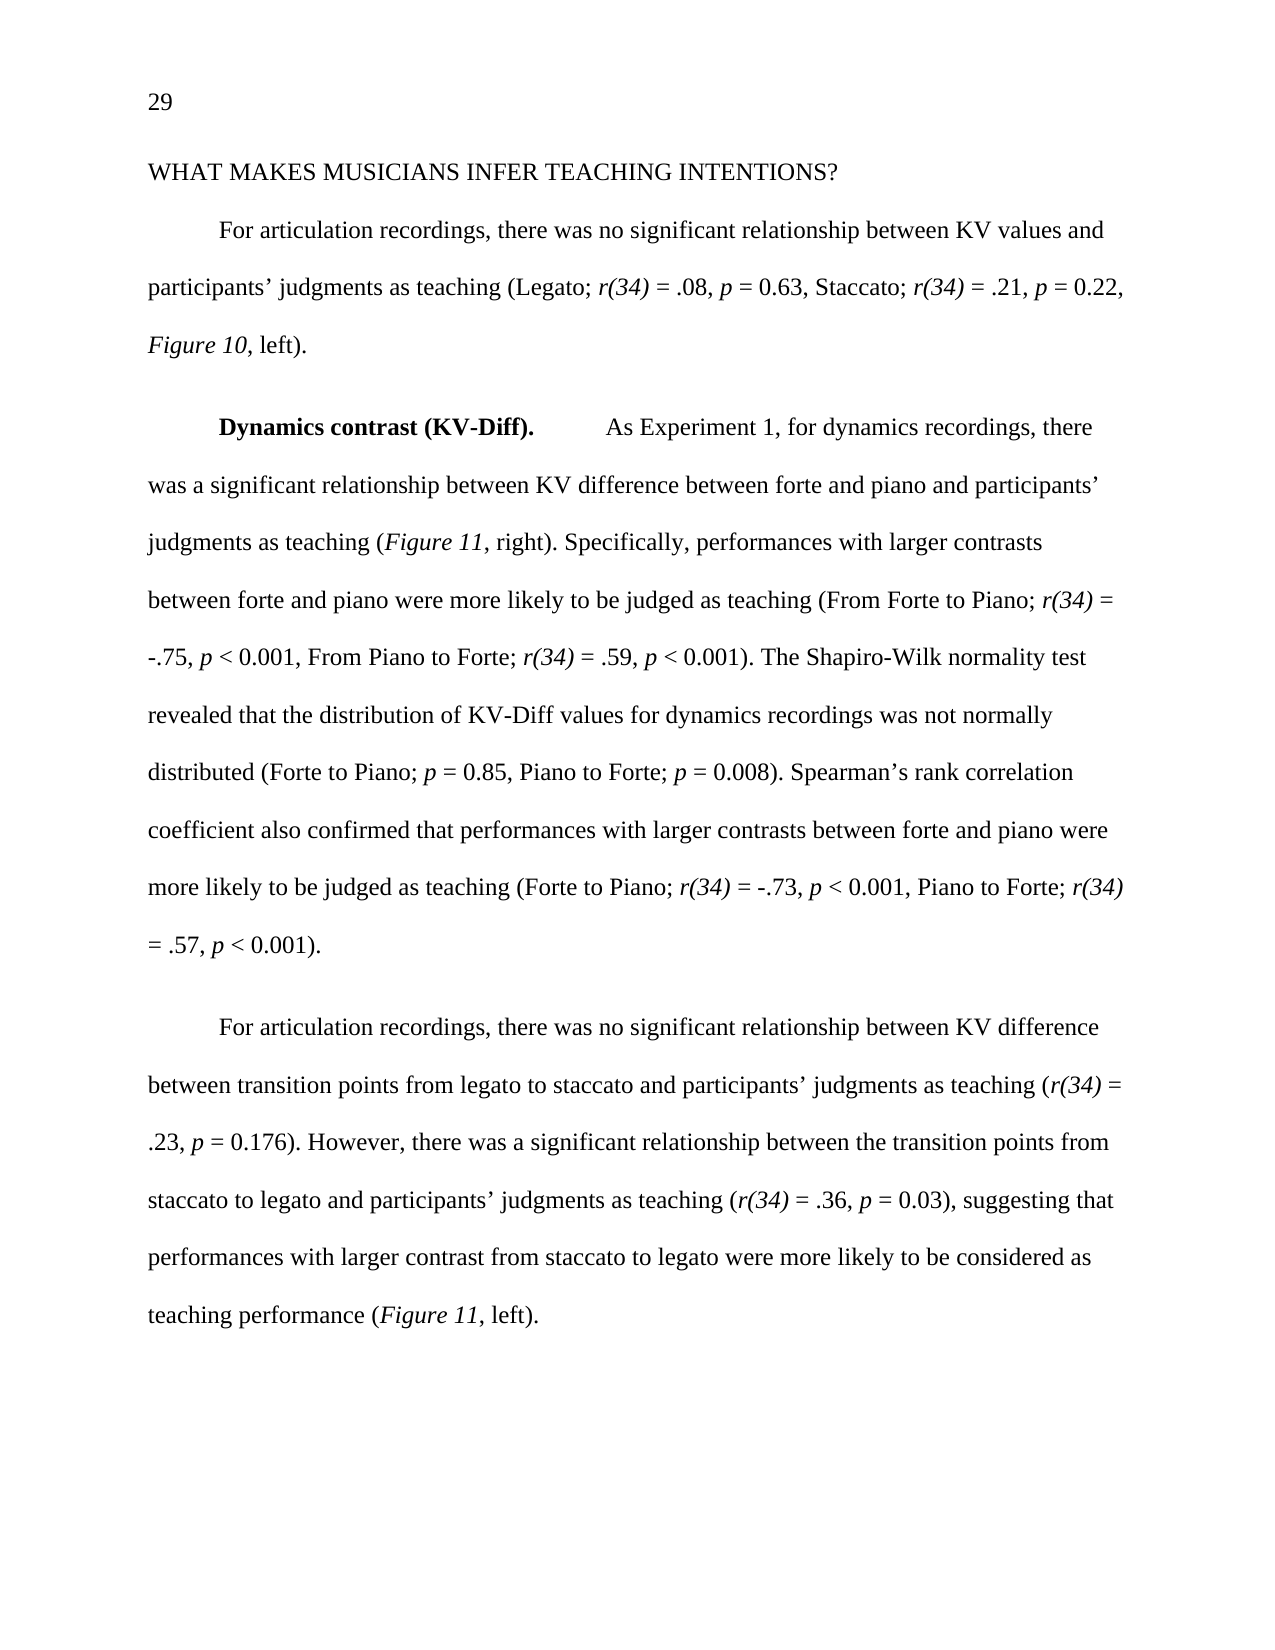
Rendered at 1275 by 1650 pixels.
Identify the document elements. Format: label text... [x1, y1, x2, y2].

text For articulation recordings, there was no significant relationship between KV difference between transition points from legato to staccato and participants’ judgments as teaching (r(34) = .23, p = 0.176). However, there was a significant relationship between the transition points from staccato to legato and participants’ judgments as teaching (r(34) = .36, p = 0.03), suggesting that performances with larger contrast from staccato to legato were more likely to be considered as teaching performance (Figure 11, left). [148, 1012, 1127, 1329]
text For articulation recordings, there was no significant relationship between KV values and participants’ judgments as teaching (Legato; r(34) = .08, p = 0.63, Staccato; r(34) = .21, p = 0.22, Figure 10, left). [148, 215, 1127, 359]
subtitle Dynamics contrast (KV-Diff). [148, 412, 534, 441]
text As Experiment 1, for dynamics recordings, there was a significant relationship between KV difference between forte and piano and participants’ judgments as teaching (Figure 11, right). Specifically, performances with larger contrasts between forte and piano were more likely to be judged as teaching (From Forte to Piano; r(34) = -.75, p < 0.001, From Piano to Forte; r(34) = .59, p < 0.001). The Shapiro-Wilk normality test revealed that the distribution of KV-Diff values for dynamics recordings was not normally distributed (Forte to Piano; p = 0.85, Piano to Forte; p = 0.008). Spearman’s rank correlation coefficient also confirmed that performances with larger contrasts between forte and piano were more likely to be judged as teaching (Forte to Piano; r(34) = -.73, p < 0.001, Piano to Forte; r(34) = .57, p < 0.001). [148, 412, 1127, 959]
